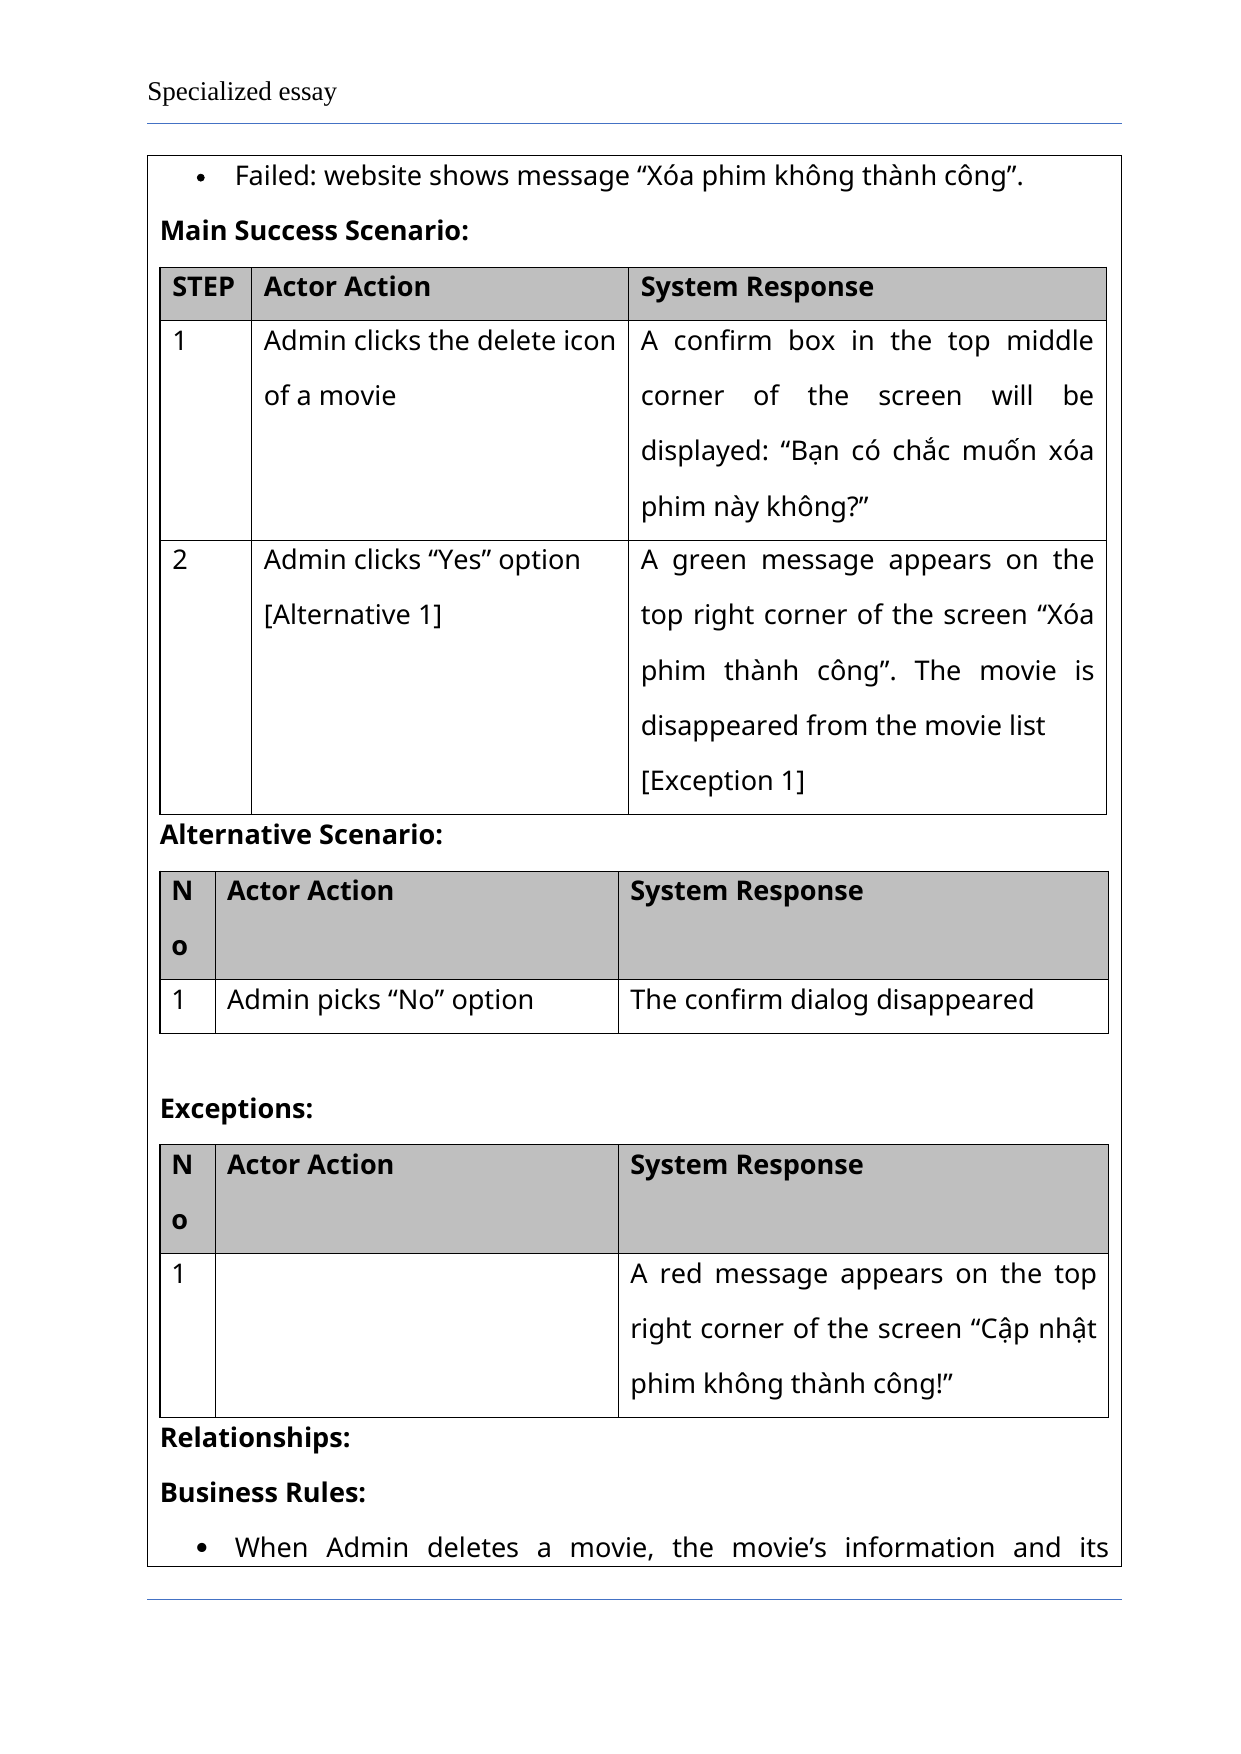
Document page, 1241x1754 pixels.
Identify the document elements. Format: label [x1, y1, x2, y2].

table_cell [148, 156, 1121, 1566]
